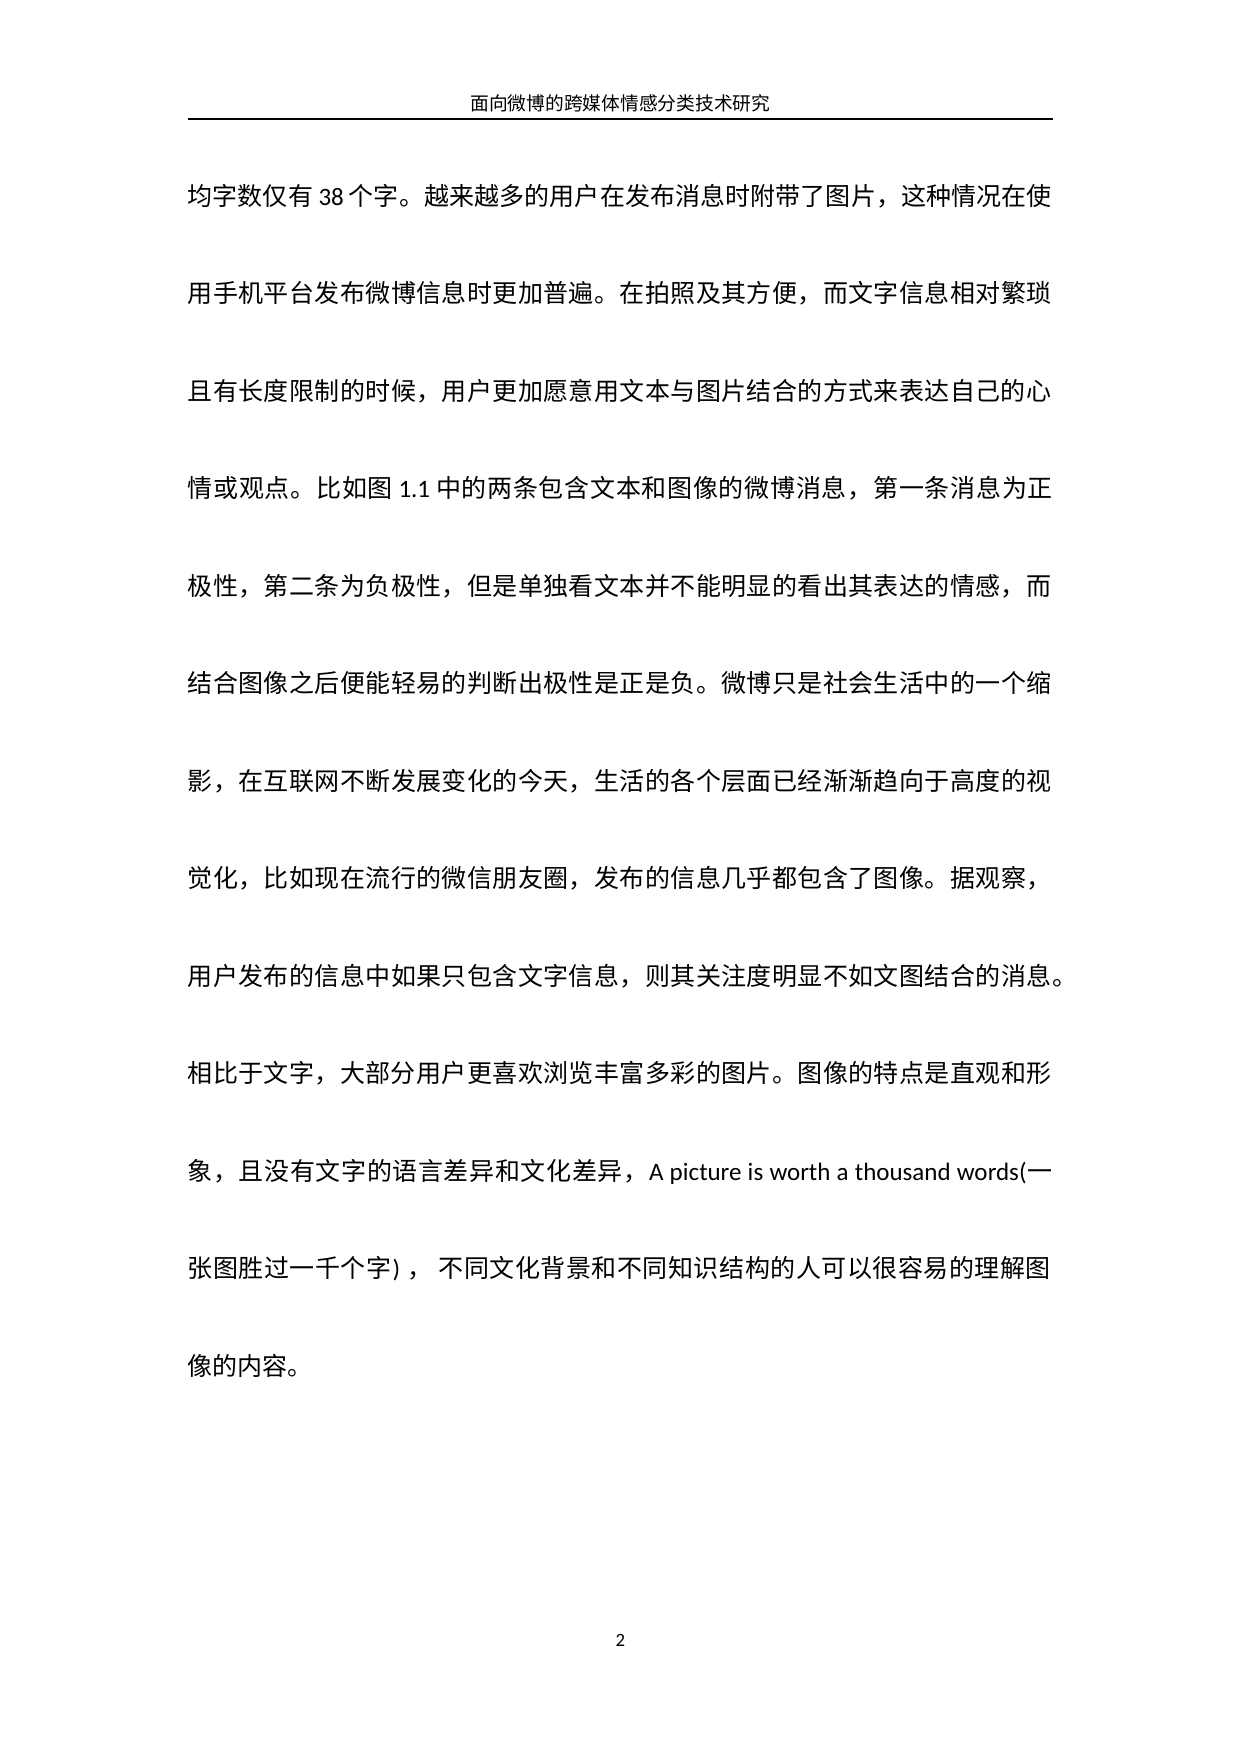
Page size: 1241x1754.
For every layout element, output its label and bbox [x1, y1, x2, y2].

text [187, 162, 1053, 1397]
